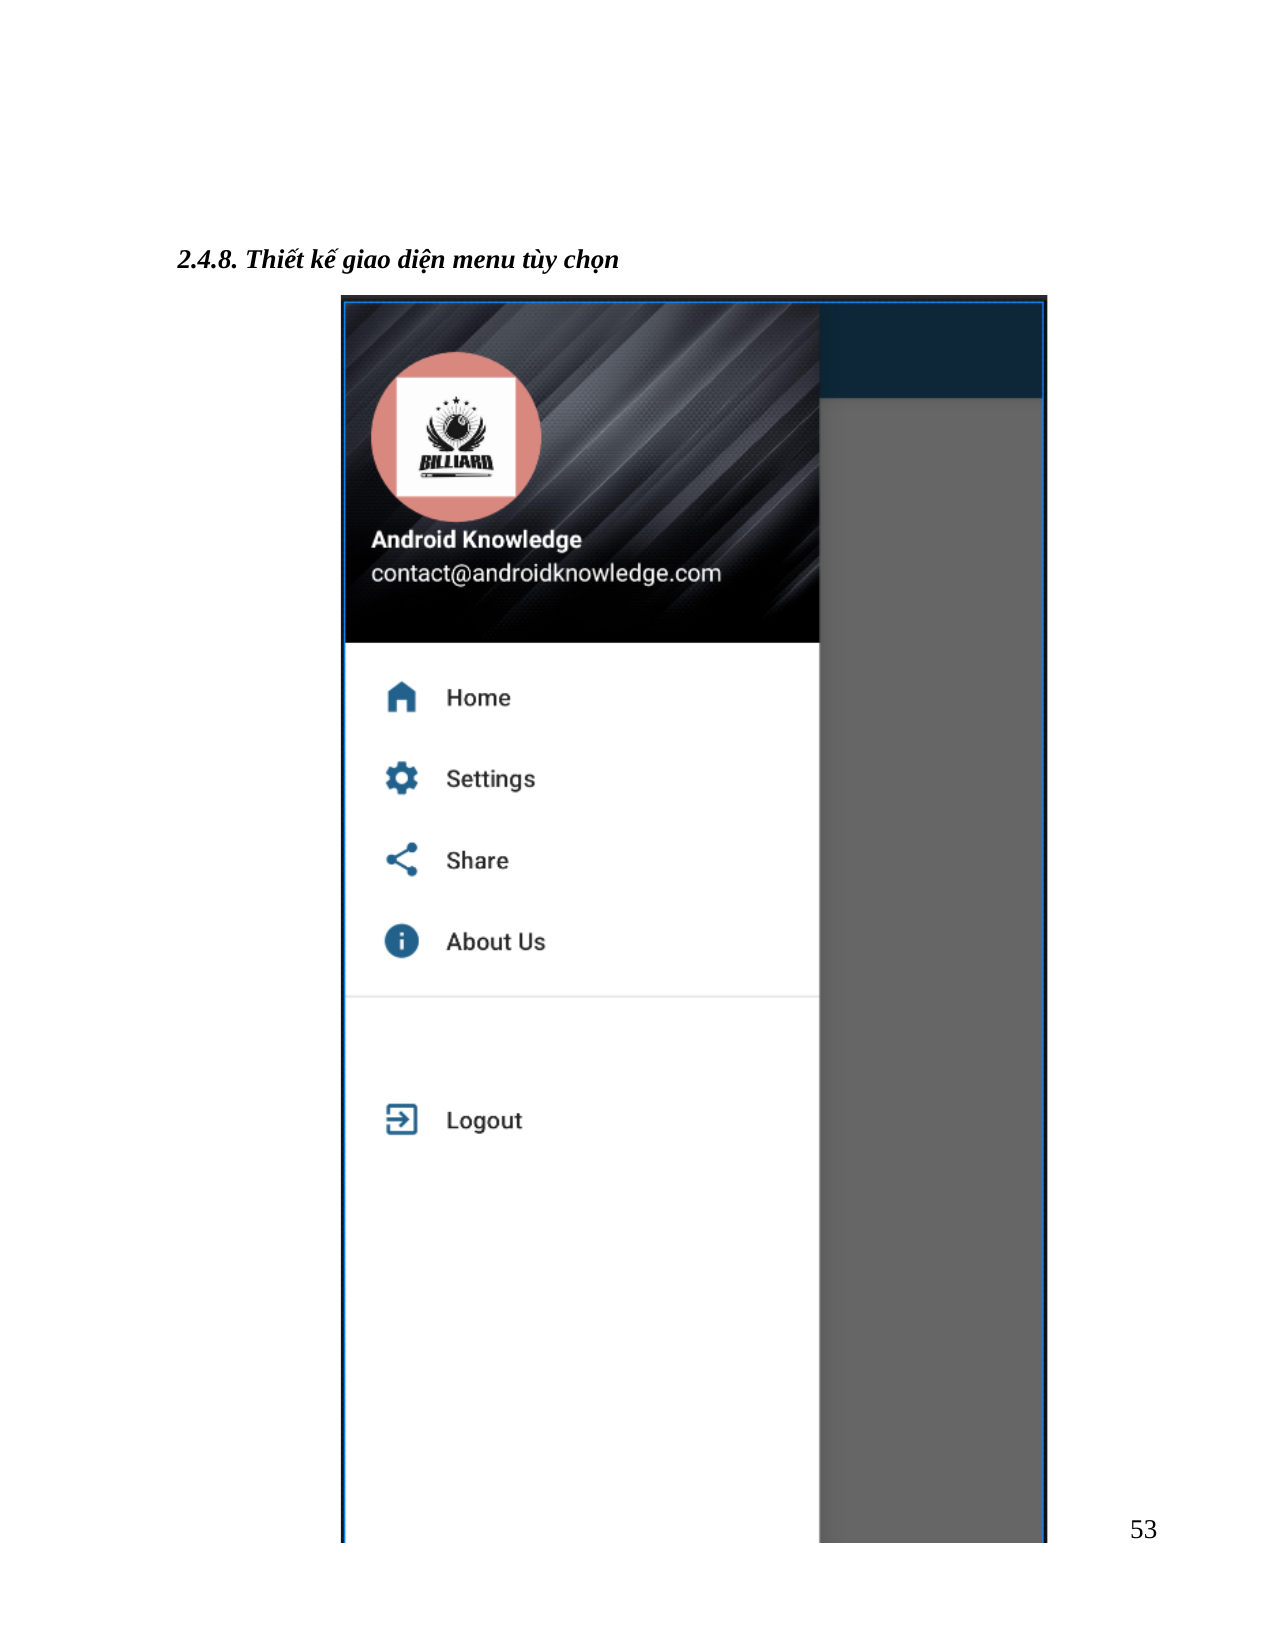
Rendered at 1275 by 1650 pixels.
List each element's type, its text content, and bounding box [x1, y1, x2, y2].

picture [340, 295, 1048, 1543]
text 2.4.8. Thiết kế giao diện menu tùy chọn [177, 243, 1157, 274]
